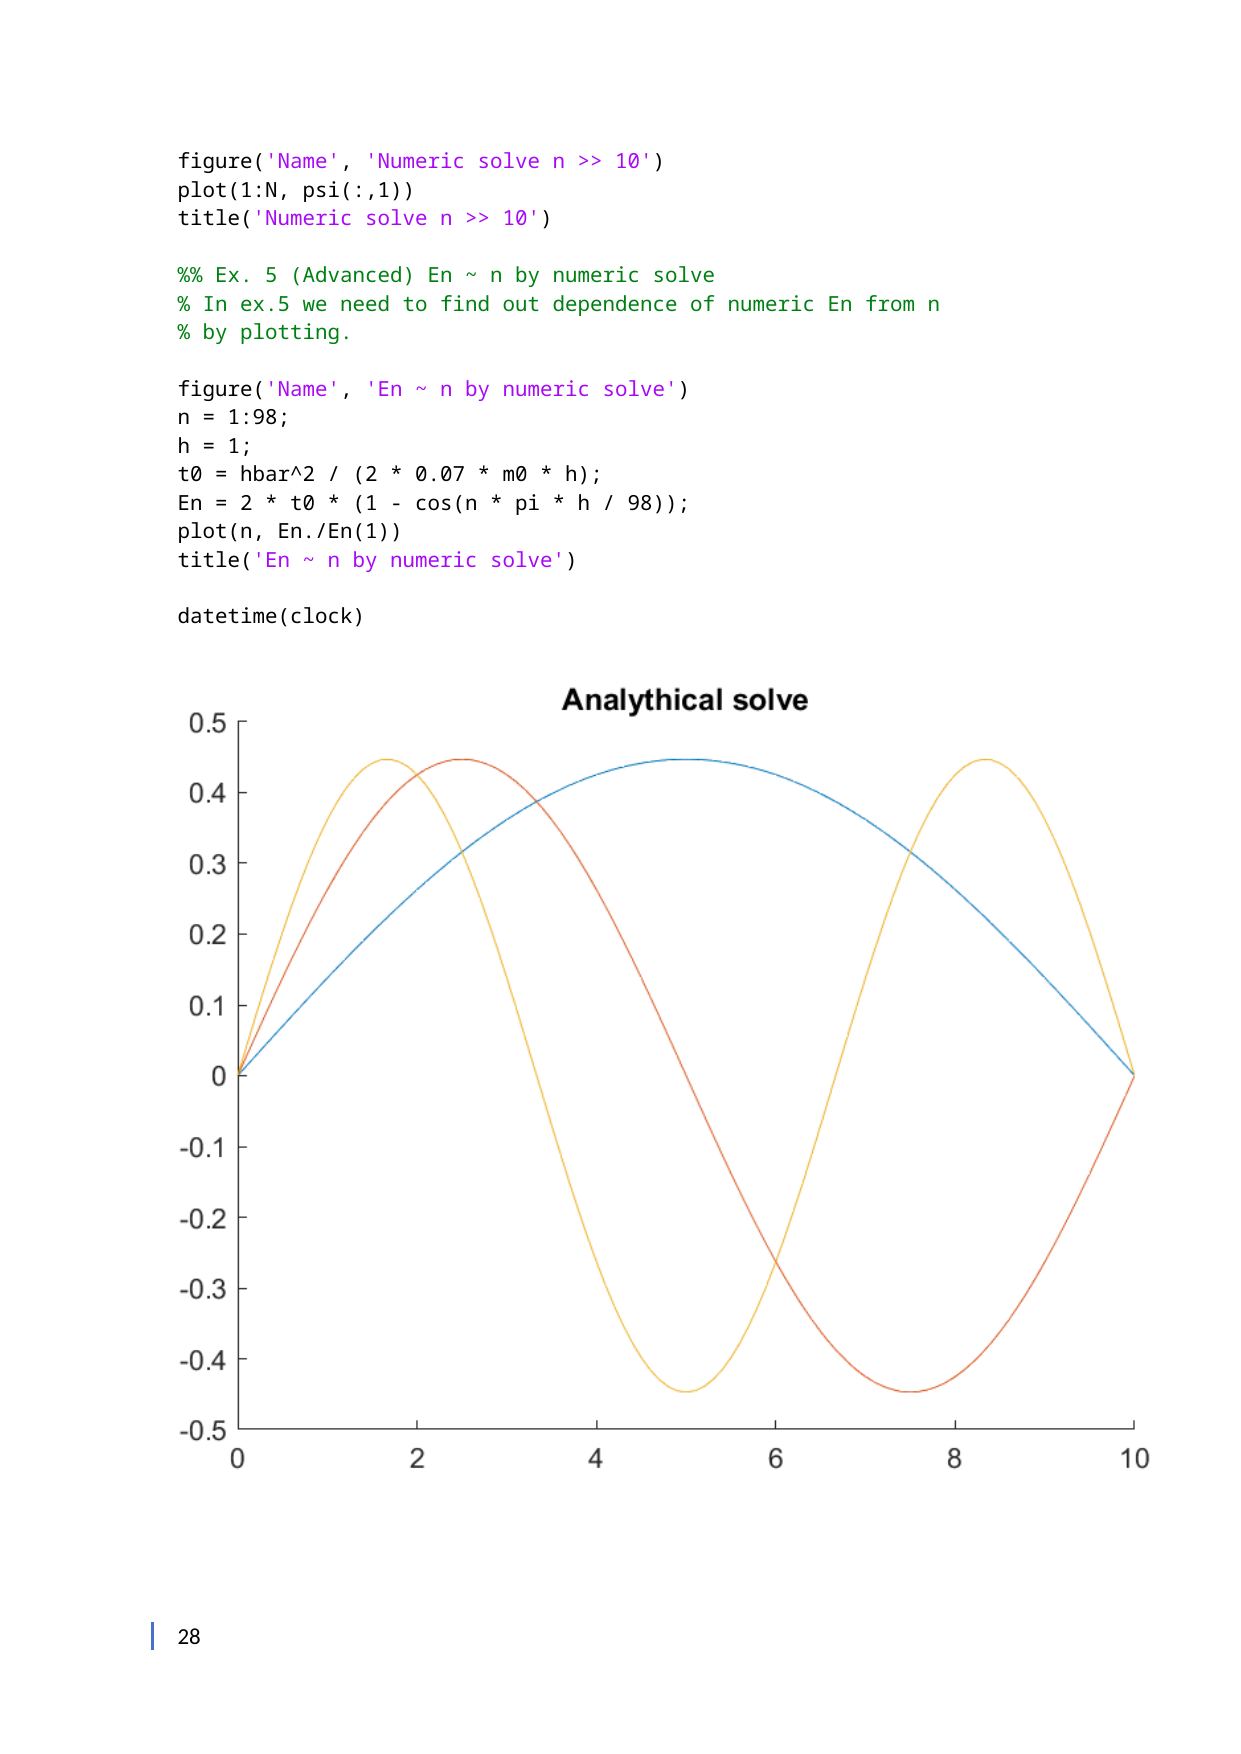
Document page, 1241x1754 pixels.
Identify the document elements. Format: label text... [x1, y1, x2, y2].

text title('Numeric solve n >> 10') [177, 203, 1152, 232]
picture [177, 685, 1152, 1472]
text t0 = hbar^2 / (2 * 0.07 * m0 * h); [177, 459, 1152, 488]
text %% Ex. 5 (Advanced) En ~ n by numeric solve [177, 260, 1152, 289]
text plot(1:N, psi(:,1)) [177, 175, 1152, 203]
text plot(n, En./En(1)) [177, 516, 1152, 545]
text figure('Name', 'En ~ n by numeric solve') [177, 374, 1152, 402]
text % In ex.5 we need to find out dependence of numeric En from n [177, 289, 1152, 317]
text En = 2 * t0 * (1 - cos(n * pi * h / 98)); [177, 488, 1152, 516]
text figure('Name', 'Numeric solve n >> 10') [177, 147, 1152, 175]
text title('En ~ n by numeric solve') [177, 545, 1152, 573]
text h = 1; [177, 431, 1152, 459]
text n = 1:98; [177, 402, 1152, 431]
text % by plotting. [177, 317, 1152, 346]
text datetime(clock) [177, 602, 1152, 630]
